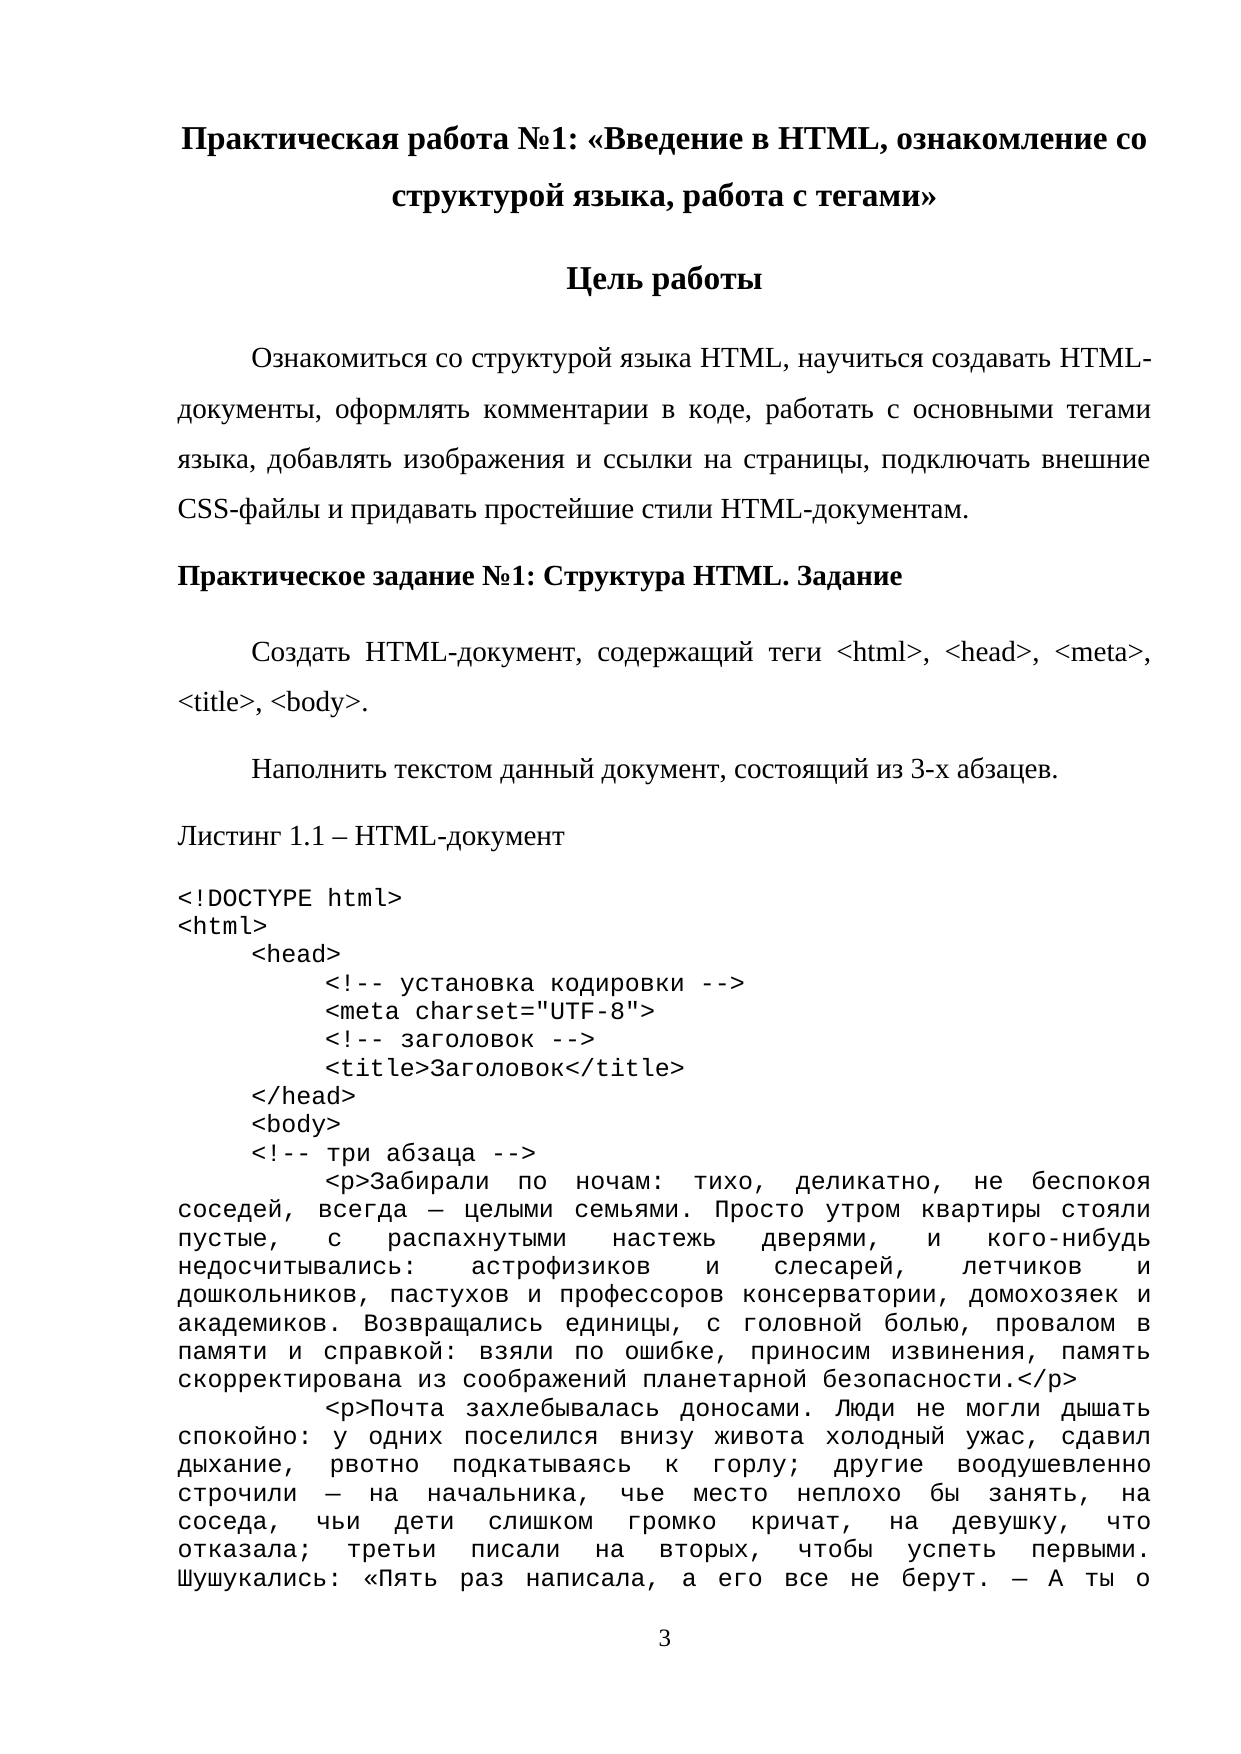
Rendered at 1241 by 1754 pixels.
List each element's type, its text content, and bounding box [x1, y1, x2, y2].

text <title>Заголовок</title> [177, 1055, 1152, 1083]
text Цель работы [177, 258, 1152, 296]
text <!-- заголовок --> [177, 1027, 1152, 1055]
text Практическая работа №1: «Введение в HTML, ознакомление со структурой языка, работа с тегами» [177, 118, 1152, 214]
text <p>Забирали по ночам: тихо, деликатно, не беспокоя соседей, всегда — целыми семьями. Просто утром квартиры стояли пустые, с распахнутыми настежь дверями, и кого-нибудь недосчитывались: астрофизиков и слесарей, летчиков и дошкольников, пастухов и профессоров консерватории, домохозяек и академиков. Возвращались единицы, с головной болью, провалом в памяти и справкой: взяли по ошибке, приносим извинения, память скорректирована из соображений планетарной безопасности.</p> [177, 1168, 1152, 1395]
text <body> [177, 1112, 1152, 1140]
text <meta charset="UTF-8"> [177, 998, 1152, 1027]
text <!DOCTYPE html> [177, 885, 1152, 913]
text Практическое задание №1: Структура HTML. Задание [177, 558, 1152, 592]
text <!-- установка кодировки --> [177, 970, 1152, 998]
text Ознакомиться со структурой языка HTML, научиться создавать HTML-документы, оформлять комментарии в коде, работать с основными тегами языка, добавлять изображения и ссылки на страницы, подключать внешние CSS-файлы и придавать простейшие стили HTML-документам. [177, 341, 1152, 525]
text Наполнить текстом данный документ, состоящий из 3-х абзацев. [177, 751, 1152, 785]
text Создать HTML-документ, содержащий теги <html>, <head>, <meta>, <title>, <body>. [177, 634, 1152, 718]
text Листинг 1.1 – HTML-документ [177, 818, 1152, 852]
text </head> [177, 1083, 1152, 1112]
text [177, 1395, 1152, 1593]
text <!-- три абзаца --> [177, 1140, 1152, 1168]
text <head> [177, 942, 1152, 970]
text <html> [177, 913, 1152, 942]
